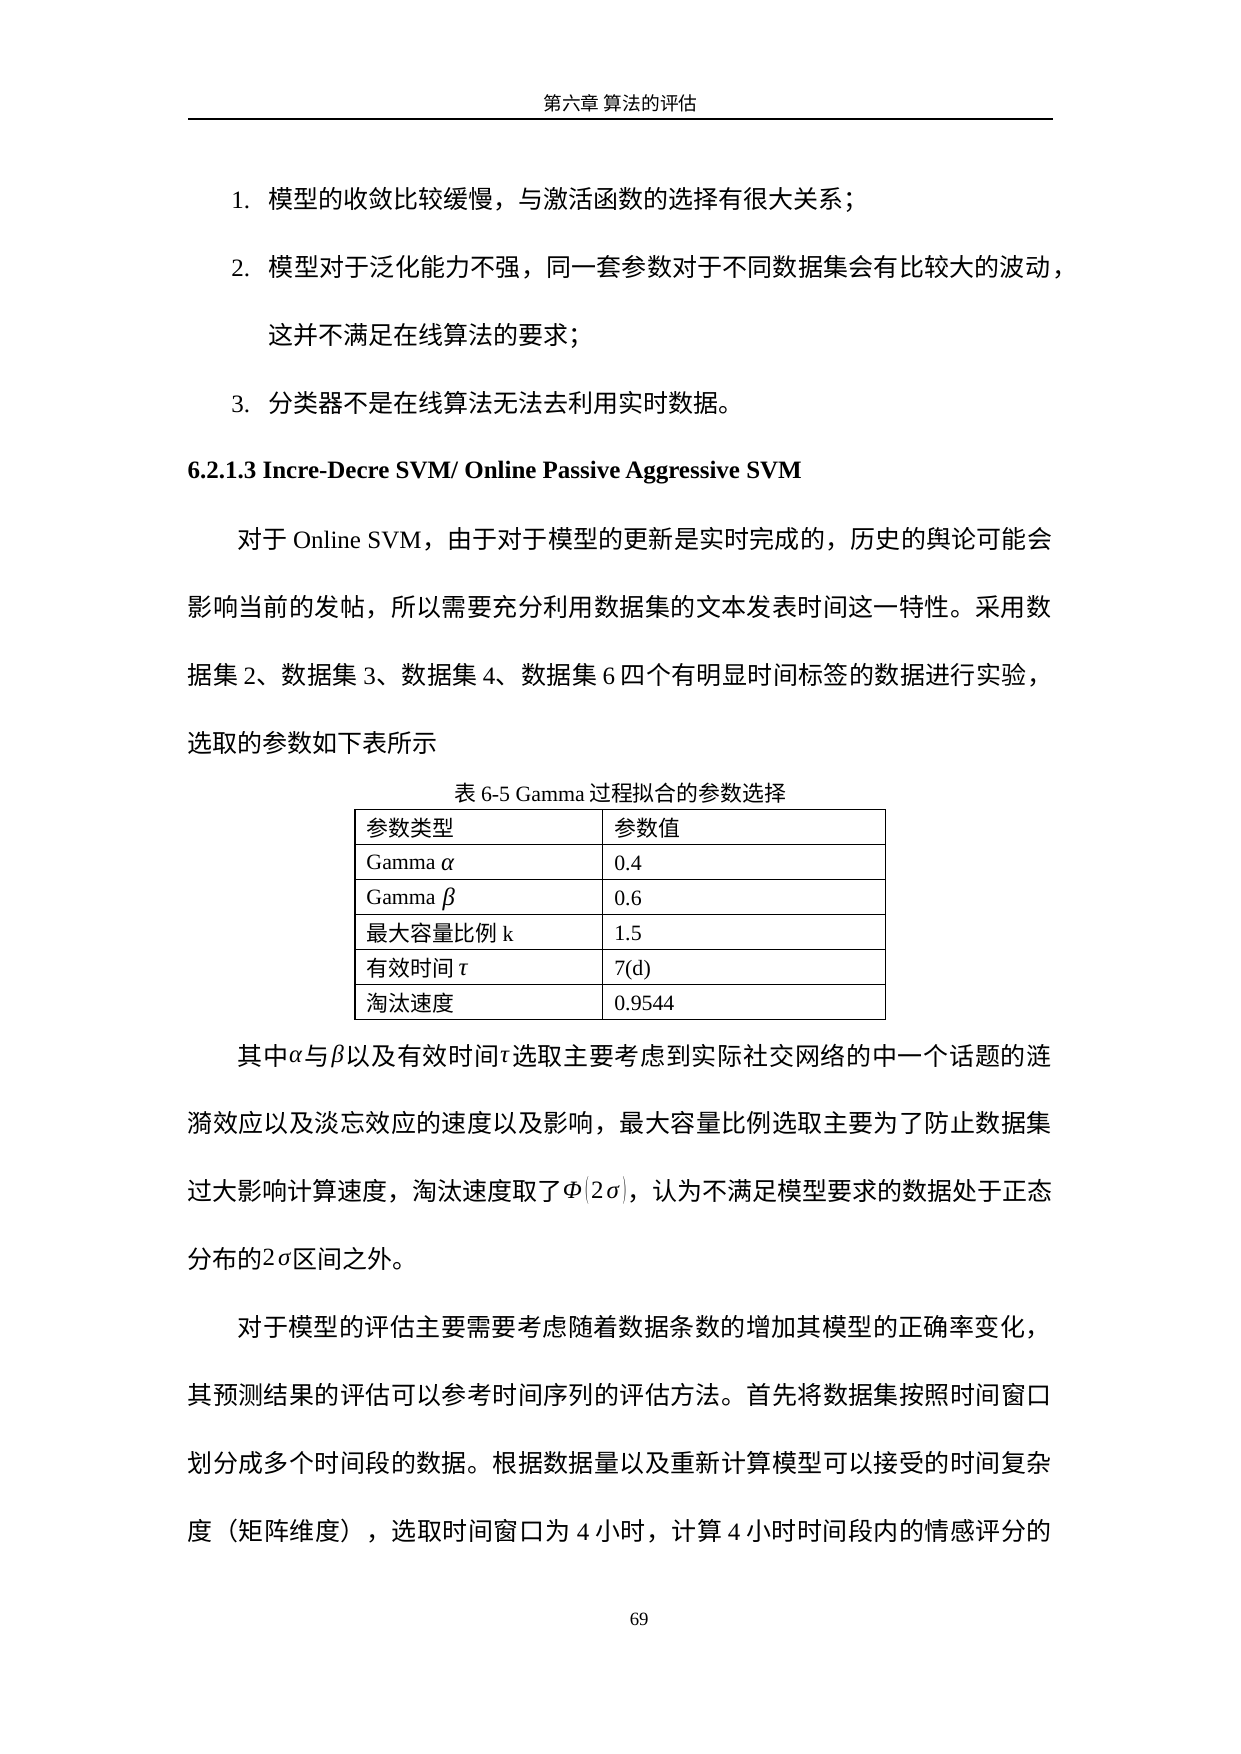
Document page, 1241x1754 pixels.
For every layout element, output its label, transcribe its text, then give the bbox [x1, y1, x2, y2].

list 模型对于泛化能力不强，同一套参数对于不同数据集会有比较大的波动，这并不满足在线算法的要求； [231, 232, 1053, 368]
text 对于Online SVM，由于对于模型的更新是实时完成的，历史的舆论可能会影响当前的发帖，所以需要充分利用数据集的文本发表时间这一特性。采用数据集2、数据集3、数据集4、数据集6四个有明显时间标签的数据进行实验，选取的参数如下表所示 [187, 503, 1053, 775]
table_cell 0.6 [603, 880, 885, 914]
table_cell 1.5 [603, 915, 885, 949]
text 表6-5 Gamma过程拟合的参数选择 [187, 775, 1053, 809]
table_cell 0.9544 [603, 985, 885, 1019]
table_cell 0.4 [603, 845, 885, 879]
list 分类器不是在线算法无法去利用实时数据。 [231, 368, 1053, 436]
table_cell Gamma [356, 845, 602, 879]
table_cell 淘汰速度 [356, 985, 602, 1019]
list 模型的收敛比较缓慢，与激活函数的选择有很大关系； [231, 164, 1053, 232]
table_cell 有效时间 [356, 950, 602, 984]
table_cell 最大容量比例 k [356, 915, 602, 949]
subtitle 6.2.1.3 Incre-Decre SVM/ Online Passive Aggressive SVM [187, 452, 1053, 486]
table_header 参数类型 [356, 810, 602, 844]
table_cell Gamma [356, 880, 602, 914]
table_cell 7(d) [603, 950, 885, 984]
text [187, 1292, 1053, 1563]
text 其中与以及有效时间选取主要考虑到实际社交网络的中一个话题的涟漪效应以及淡忘效应的速度以及影响，最大容量比例选取主要为了防止数据集过大影响计算速度，淘汰速度取了，认为不满足模型要求的数据处于正态分布的区间之外。 [187, 1020, 1053, 1292]
table_header 参数值 [603, 810, 885, 844]
